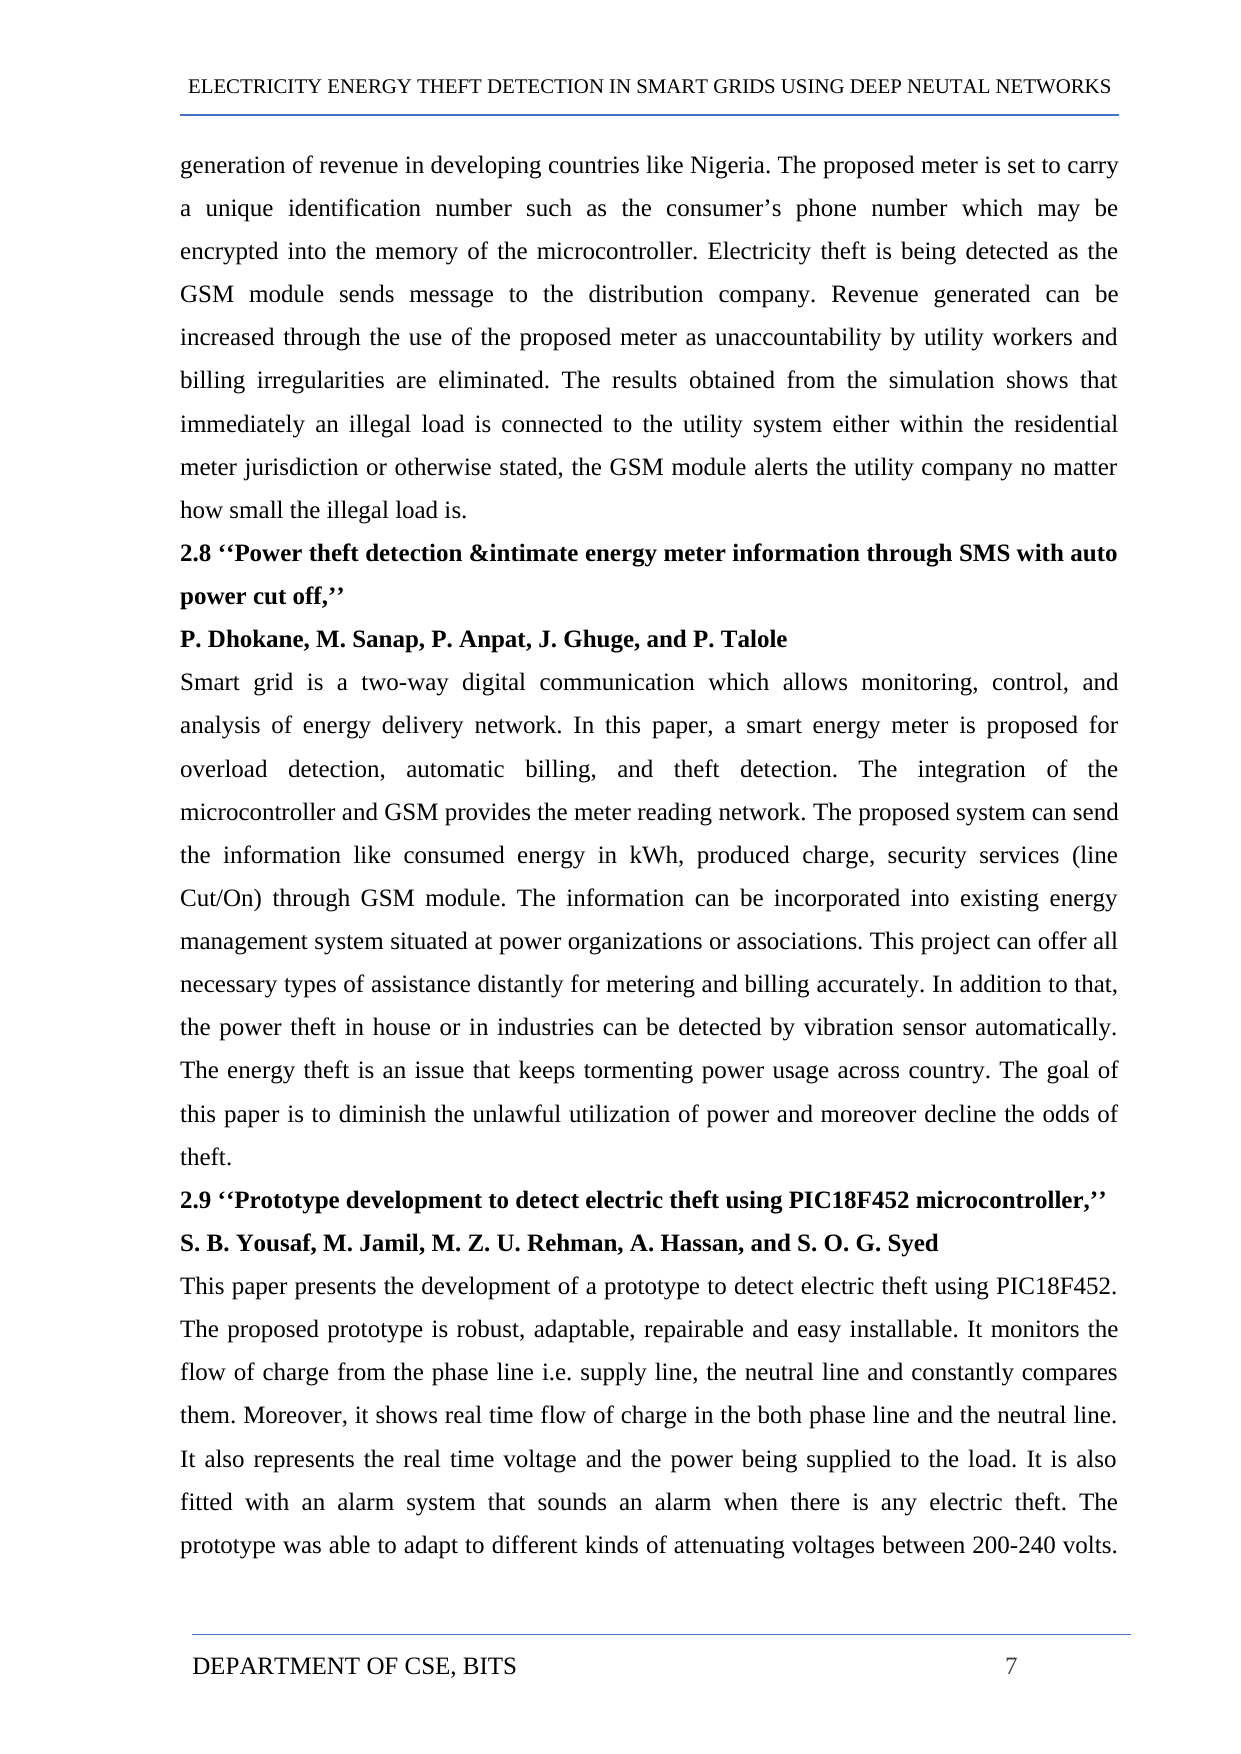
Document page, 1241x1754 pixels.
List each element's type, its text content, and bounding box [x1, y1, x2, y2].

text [180, 1271, 1119, 1559]
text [180, 150, 1119, 524]
text Smart grid is a two-way digital communication which allows monitoring, control, and analysis of energy delivery network. In this paper, a smart energy meter is proposed for overload detection, automatic billing, and theft detection. The integration of the microcontroller and GSM provides the meter reading network. The proposed system can send the information like consumed energy in kWh, produced charge, security services (line Cut/On) through GSM module. The information can be incorporated into existing energy management system situated at power organizations or associations. This project can offer all necessary types of assistance distantly for metering and billing accurately. In addition to that, the power theft in house or in industries can be detected by vibration sensor automatically. The energy theft is an issue that keeps tormenting power usage across country. The goal of this paper is to diminish the unlawful utilization of power and moreover decline the odds of theft. [180, 667, 1119, 1171]
text S. B. Yousaf, M. Jamil, M. Z. U. Rehman, A. Hassan, and S. O. G. Syed [180, 1228, 1119, 1257]
text 2.8 ‘‘Power theft detection &intimate energy meter information through SMS with auto power cut off,’’ [180, 538, 1119, 610]
text P. Dhokane, M. Sanap, P. Anpat, J. Ghuge, and P. Talole [180, 624, 1119, 653]
text 2.9 ‘‘Prototype development to detect electric theft using PIC18F452 microcontroller,’’ [180, 1185, 1119, 1214]
